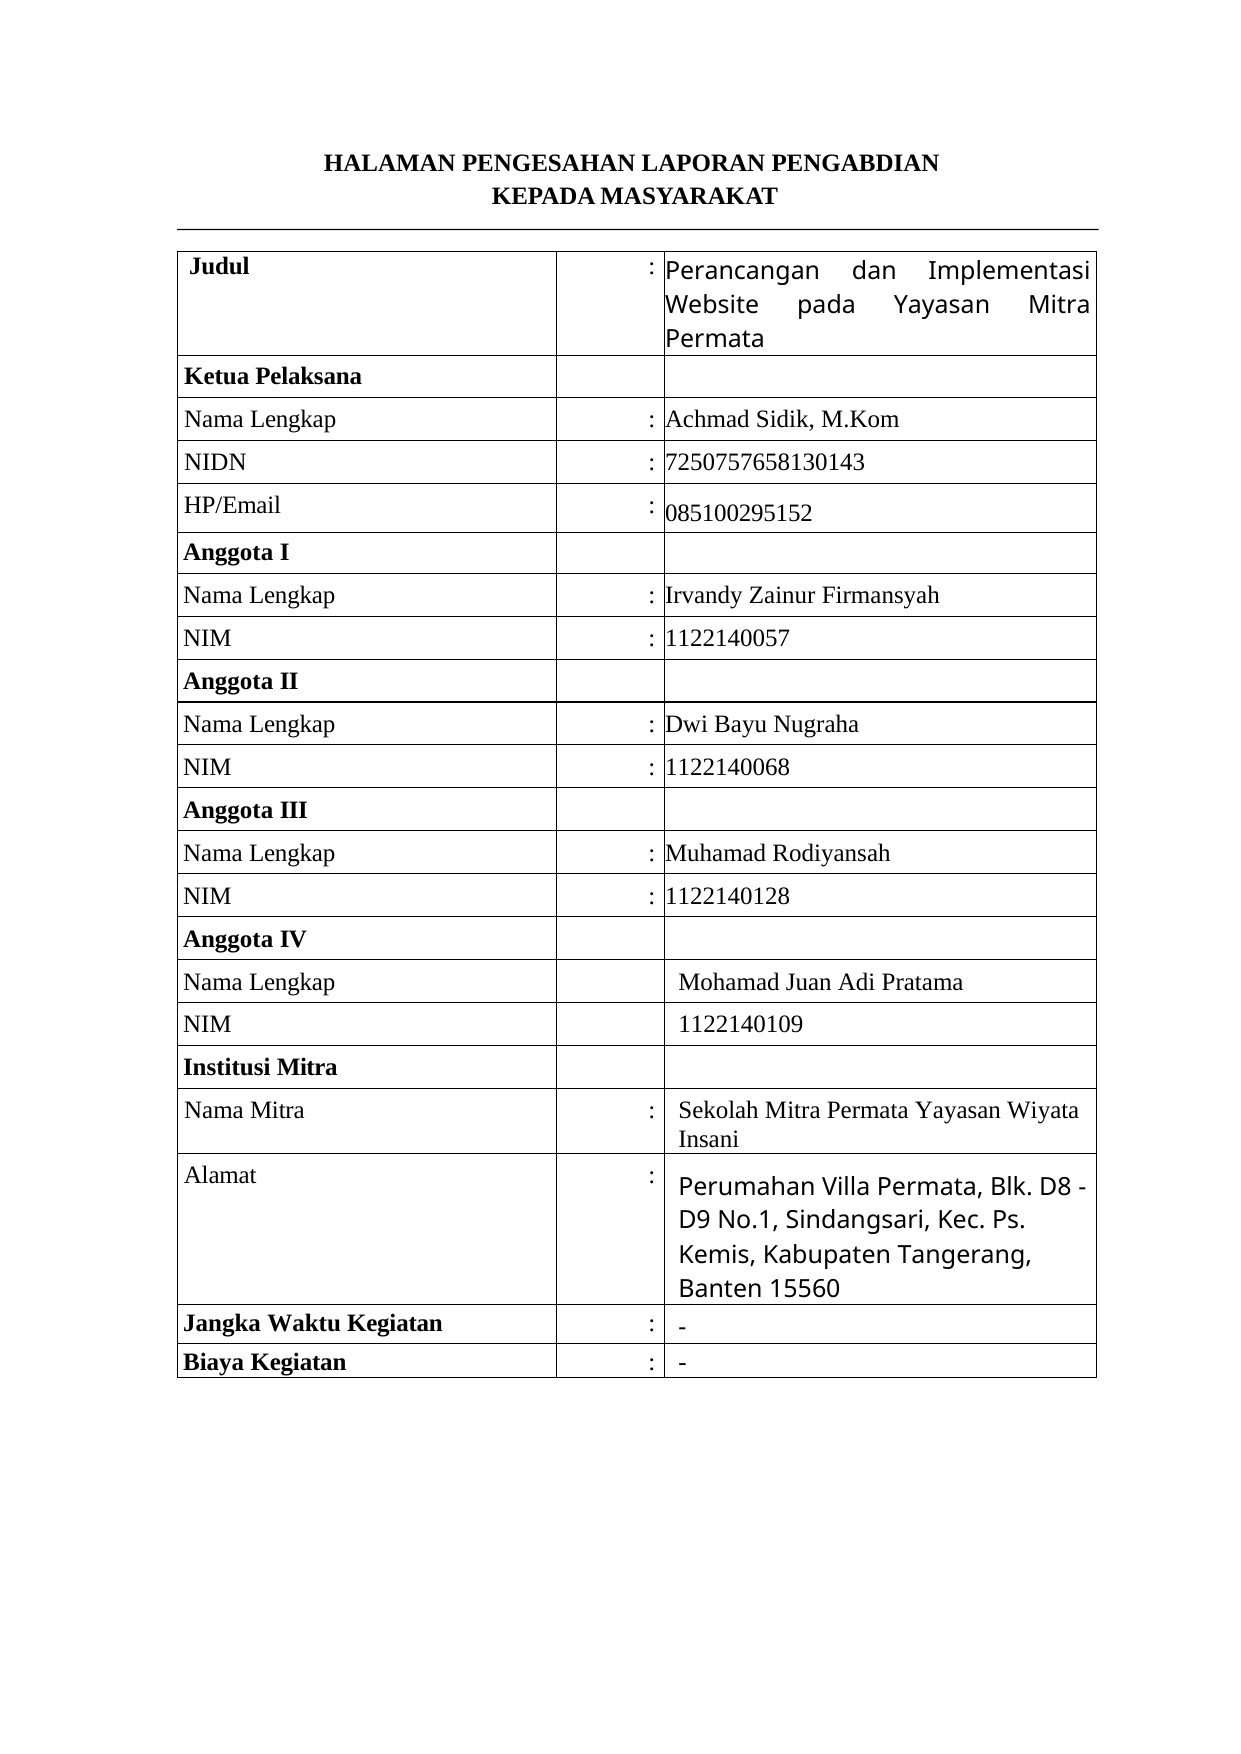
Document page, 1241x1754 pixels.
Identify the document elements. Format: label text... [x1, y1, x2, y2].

table_cell 1122140128 [665, 874, 1096, 916]
table_cell : [557, 745, 664, 787]
table_cell Jangka Waktu Kegiatan [178, 1305, 556, 1343]
table_cell : [557, 831, 664, 873]
table_cell Anggota III [178, 788, 556, 830]
table_cell [665, 1046, 1096, 1088]
table_cell [557, 788, 664, 830]
table_header Perancangan dan Implementasi Website pada Yayasan Mitra Permata [665, 252, 1096, 355]
table_cell Nama Mitra [178, 1089, 556, 1153]
table_cell NIM [178, 1003, 556, 1045]
table_cell Sekolah Mitra Permata Yayasan Wiyata Insani [665, 1089, 1096, 1153]
table_cell 1122140068 [665, 745, 1096, 787]
table_cell Nama Lengkap [178, 574, 556, 616]
title HALAMAN PENGESAHAN LAPORAN PENGABDIAN KEPADA MASYARAKAT [177, 148, 1092, 209]
table_cell Perumahan Villa Permata, Blk. D8 - D9 No.1, Sindangsari, Kec. Ps. Kemis, Kabupaten Tangerang, Banten 15560 [665, 1154, 1096, 1304]
table_cell 1122140109 [665, 1003, 1096, 1045]
table_header Judul [178, 252, 556, 355]
table_cell : [557, 441, 664, 483]
table_cell - [665, 1305, 1096, 1343]
table_cell : [557, 1154, 664, 1304]
table_cell : [557, 1305, 664, 1343]
table_cell Anggota I [178, 533, 556, 572]
table_cell [665, 356, 1096, 397]
table_cell NIM [178, 617, 556, 658]
table_cell Anggota II [178, 660, 556, 701]
table_cell [557, 356, 664, 397]
table_cell [557, 533, 664, 572]
table_cell Institusi Mitra [178, 1046, 556, 1088]
table_header : [557, 252, 664, 355]
table_cell : [557, 1344, 664, 1377]
table_cell : [557, 703, 664, 744]
table_cell : [557, 1089, 664, 1153]
table_cell [557, 1003, 664, 1045]
table_cell Nama Lengkap [178, 831, 556, 873]
table_cell [557, 917, 664, 959]
table_cell : [557, 484, 664, 532]
table_cell - [665, 1344, 1096, 1377]
table_cell 7250757658130143 [665, 441, 1096, 483]
table_cell Muhamad Rodiyansah [665, 831, 1096, 873]
table_cell Mohamad Juan Adi Pratama [665, 960, 1096, 1002]
table_cell [665, 917, 1096, 959]
table_cell : [557, 874, 664, 916]
table_cell 1122140057 [665, 617, 1096, 658]
table_cell [557, 660, 664, 701]
table_cell Nama Lengkap [178, 398, 556, 440]
table_cell Ketua Pelaksana [178, 356, 556, 397]
table_cell [665, 660, 1096, 701]
table_cell Dwi Bayu Nugraha [665, 703, 1096, 744]
table_cell NIM [178, 874, 556, 916]
table_cell Irvandy Zainur Firmansyah [665, 574, 1096, 616]
table_cell [665, 533, 1096, 572]
table_cell [557, 960, 664, 1002]
table_cell Biaya Kegiatan [178, 1344, 556, 1377]
table_cell : [557, 574, 664, 616]
table_cell Nama Lengkap [178, 703, 556, 744]
table_cell 085100295152 [665, 484, 1096, 532]
table_cell [557, 1046, 664, 1088]
table_cell Nama Lengkap [178, 960, 556, 1002]
table_cell : [557, 617, 664, 658]
table_cell Anggota IV [178, 917, 556, 959]
table_cell Alamat [178, 1154, 556, 1304]
table_cell NIM [178, 745, 556, 787]
table_cell HP/Email [178, 484, 556, 532]
table_cell [665, 788, 1096, 830]
table_cell NIDN [178, 441, 556, 483]
table_cell Achmad Sidik, M.Kom [665, 398, 1096, 440]
table_cell : [557, 398, 664, 440]
